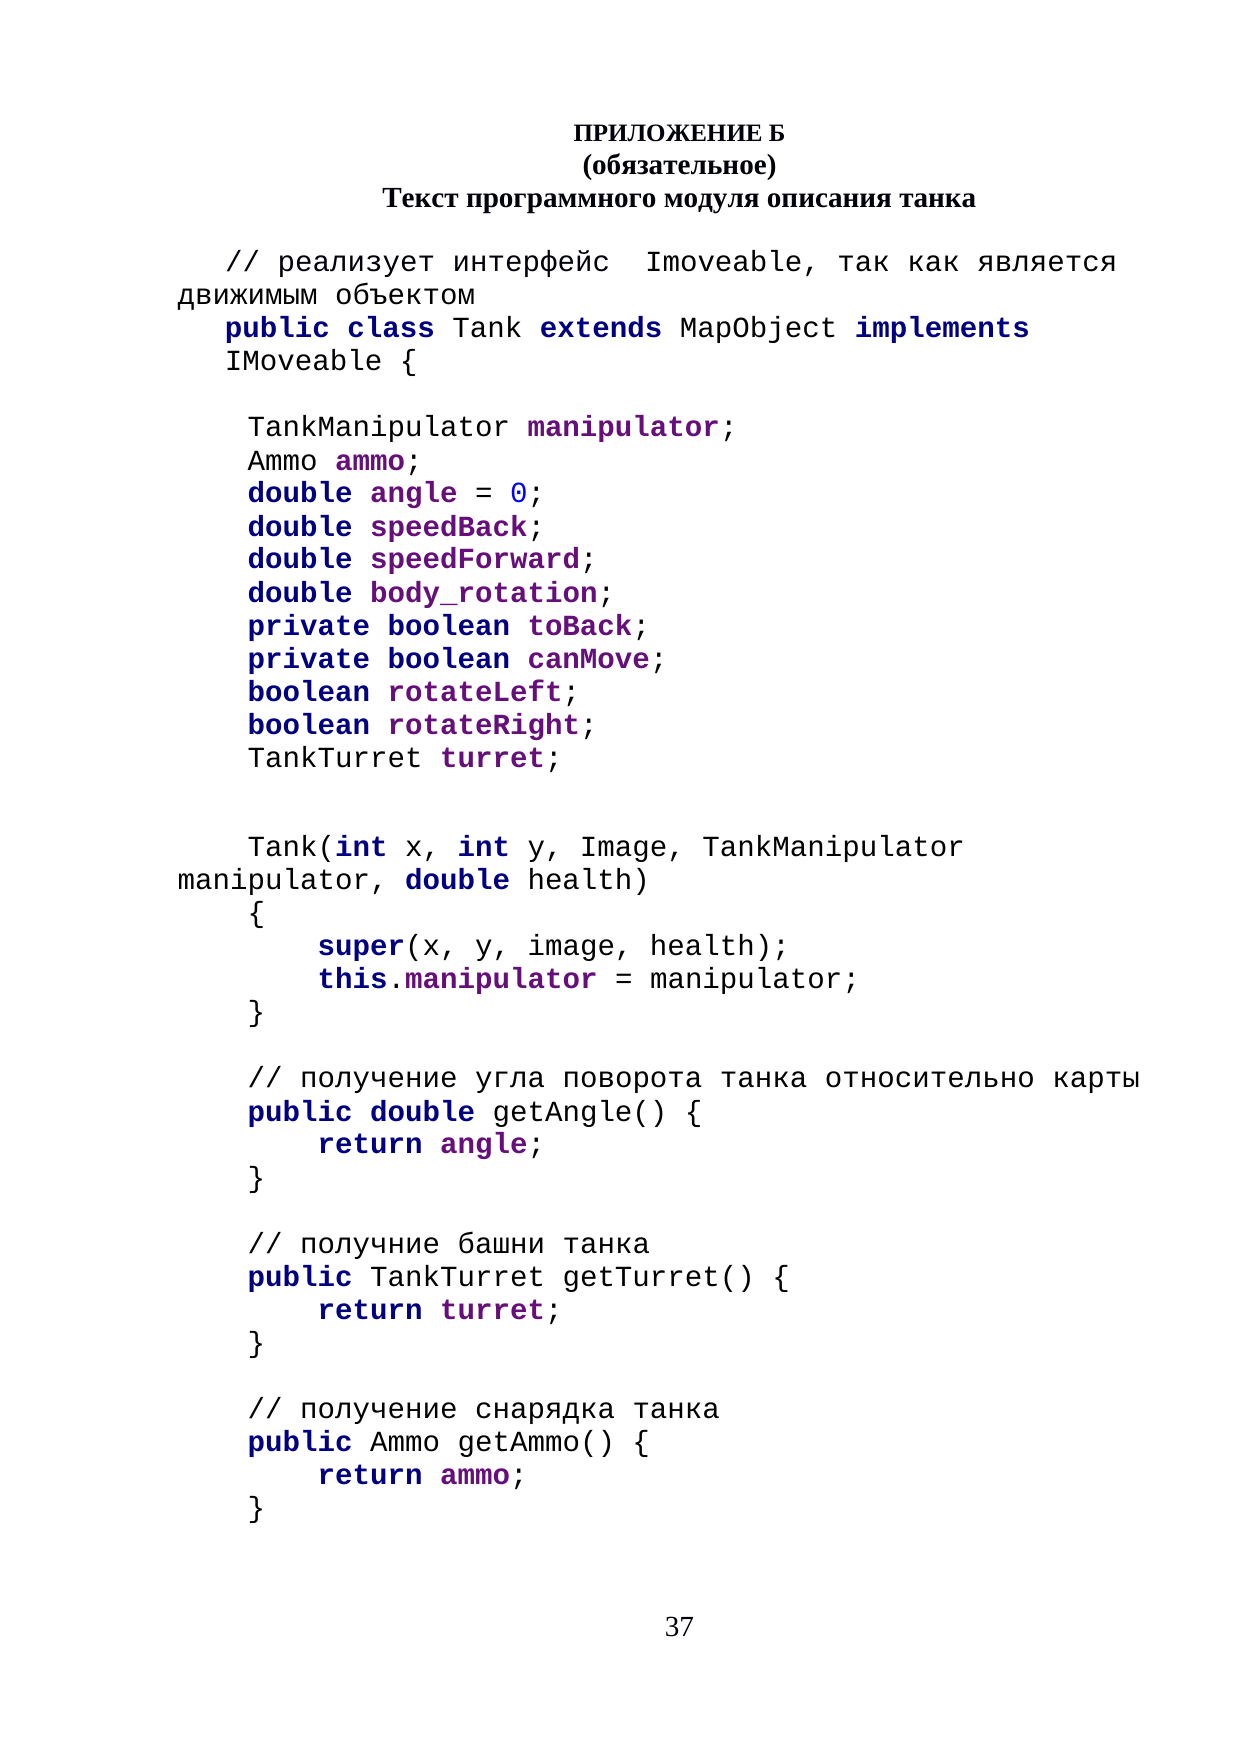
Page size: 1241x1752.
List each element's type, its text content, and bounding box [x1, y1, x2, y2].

text } [177, 1493, 1181, 1526]
text } [177, 1328, 1181, 1361]
text boolean rotateRight; [177, 710, 1181, 743]
text (обязательное) [177, 147, 1181, 180]
text private boolean canMove; [177, 644, 1181, 677]
text Tank(int x, int y, Image, TankManipulator manipulator, double health) [177, 832, 1181, 898]
subtitle Текст программного модуля описания танка [177, 180, 1181, 214]
text } [177, 998, 1181, 1031]
text private boolean toBack; [177, 611, 1181, 644]
text double body_rotation; [177, 578, 1181, 611]
text } [177, 1163, 1181, 1196]
subtitle ПРИЛОЖЕНИЕ Б [177, 118, 1181, 147]
text double speedForward; [177, 545, 1181, 578]
text { [177, 898, 1181, 932]
text // реализует интерфейс Imoveable, так как является движимым объектом [177, 247, 1181, 313]
text return angle; [177, 1130, 1181, 1163]
text return turret; [177, 1295, 1181, 1328]
text boolean rotateLeft; [177, 677, 1181, 710]
text public class Tank extends MapObject implements IMoveable { [224, 313, 1181, 379]
text double angle = 0; [177, 479, 1181, 512]
text return ammo; [177, 1460, 1181, 1493]
text public double getAngle() { [177, 1097, 1181, 1130]
text double speedBack; [177, 512, 1181, 545]
text public Ammo getAmmo() { [177, 1427, 1181, 1460]
text Ammo ammo; [177, 446, 1181, 479]
text public TankTurret getTurret() { [177, 1262, 1181, 1295]
text this.manipulator = manipulator; [177, 964, 1181, 998]
text // получние башни танка [177, 1229, 1181, 1262]
text super(x, y, image, health); [177, 932, 1181, 964]
text // получение угла поворота танка относительно карты [177, 1064, 1181, 1097]
text // получение снарядка танка [177, 1394, 1181, 1427]
text TankManipulator manipulator; [177, 413, 1181, 446]
text TankTurret turret; [177, 743, 1181, 776]
